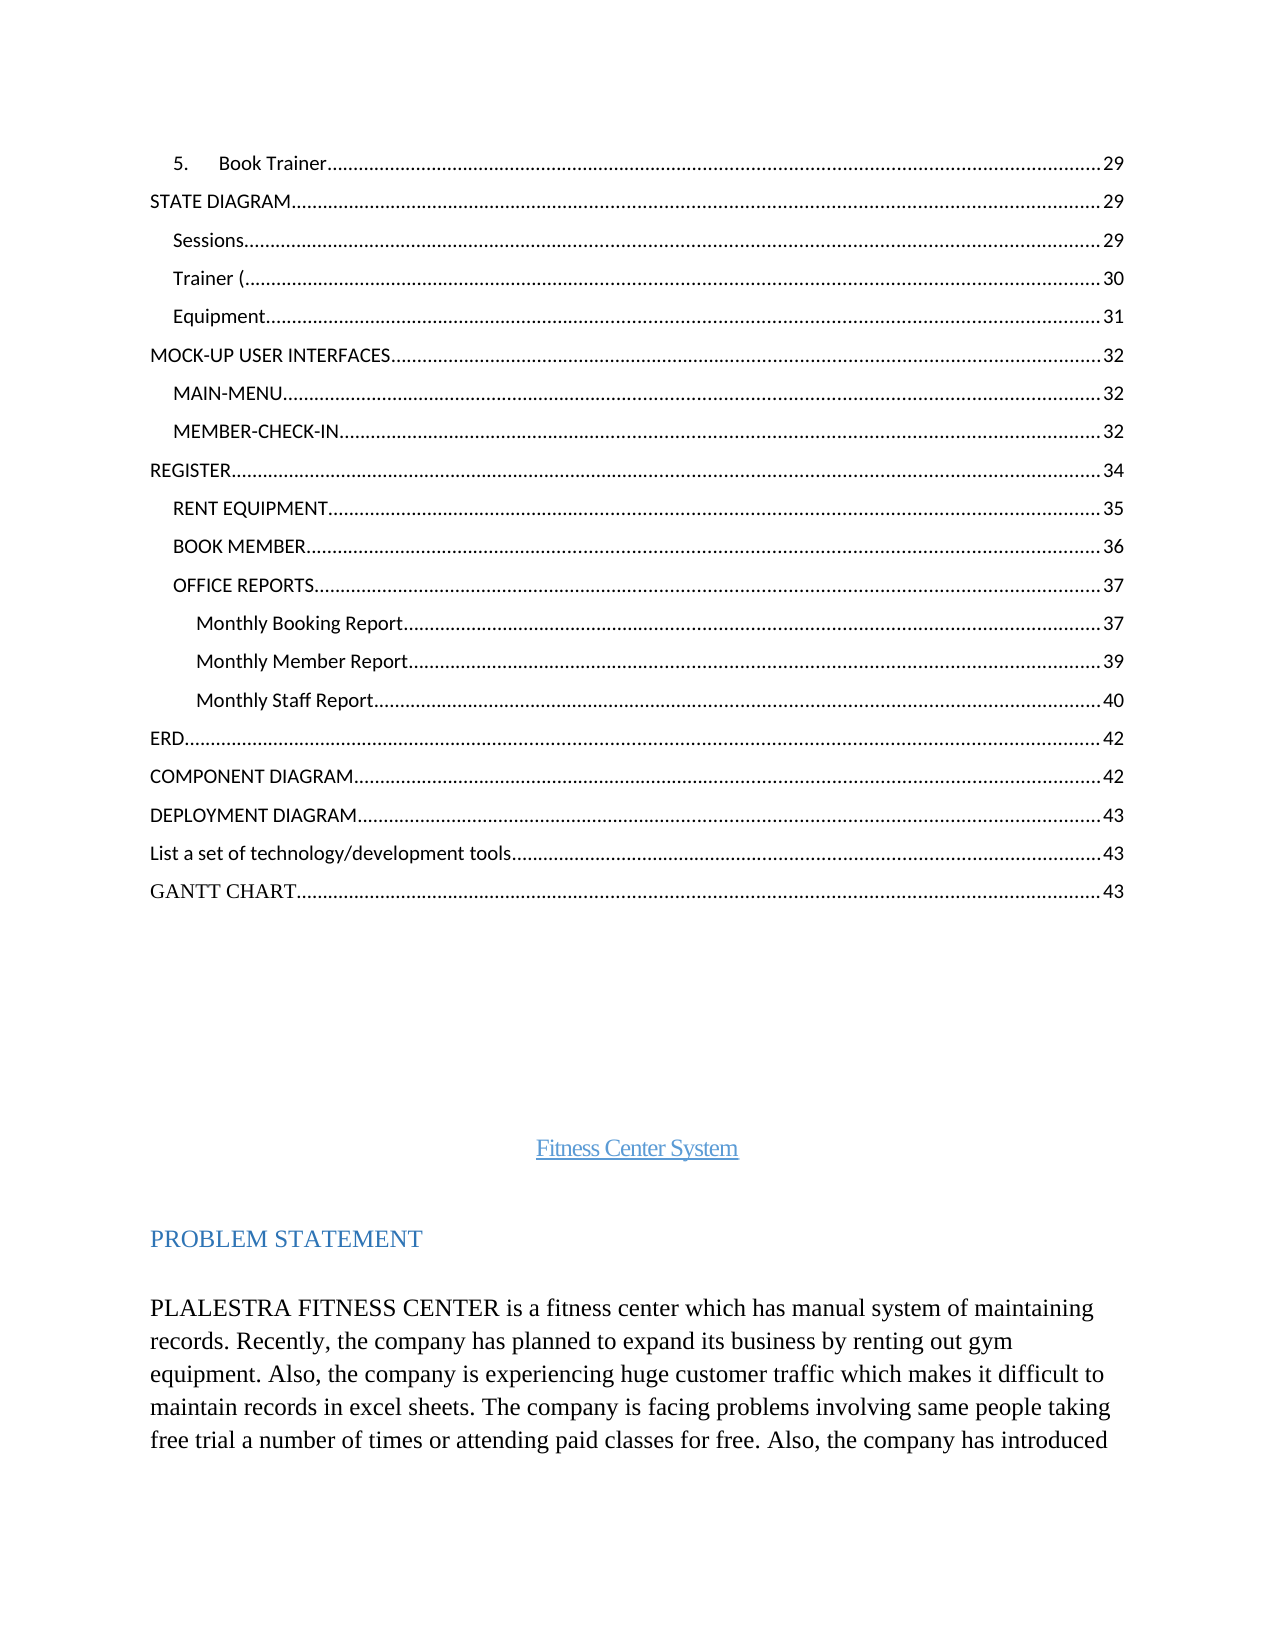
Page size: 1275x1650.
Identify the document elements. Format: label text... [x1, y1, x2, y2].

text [150, 1293, 1125, 1454]
subtitle PROBLEM STATEMENT [150, 1224, 1125, 1253]
title Fitness Center System [150, 1133, 1125, 1162]
